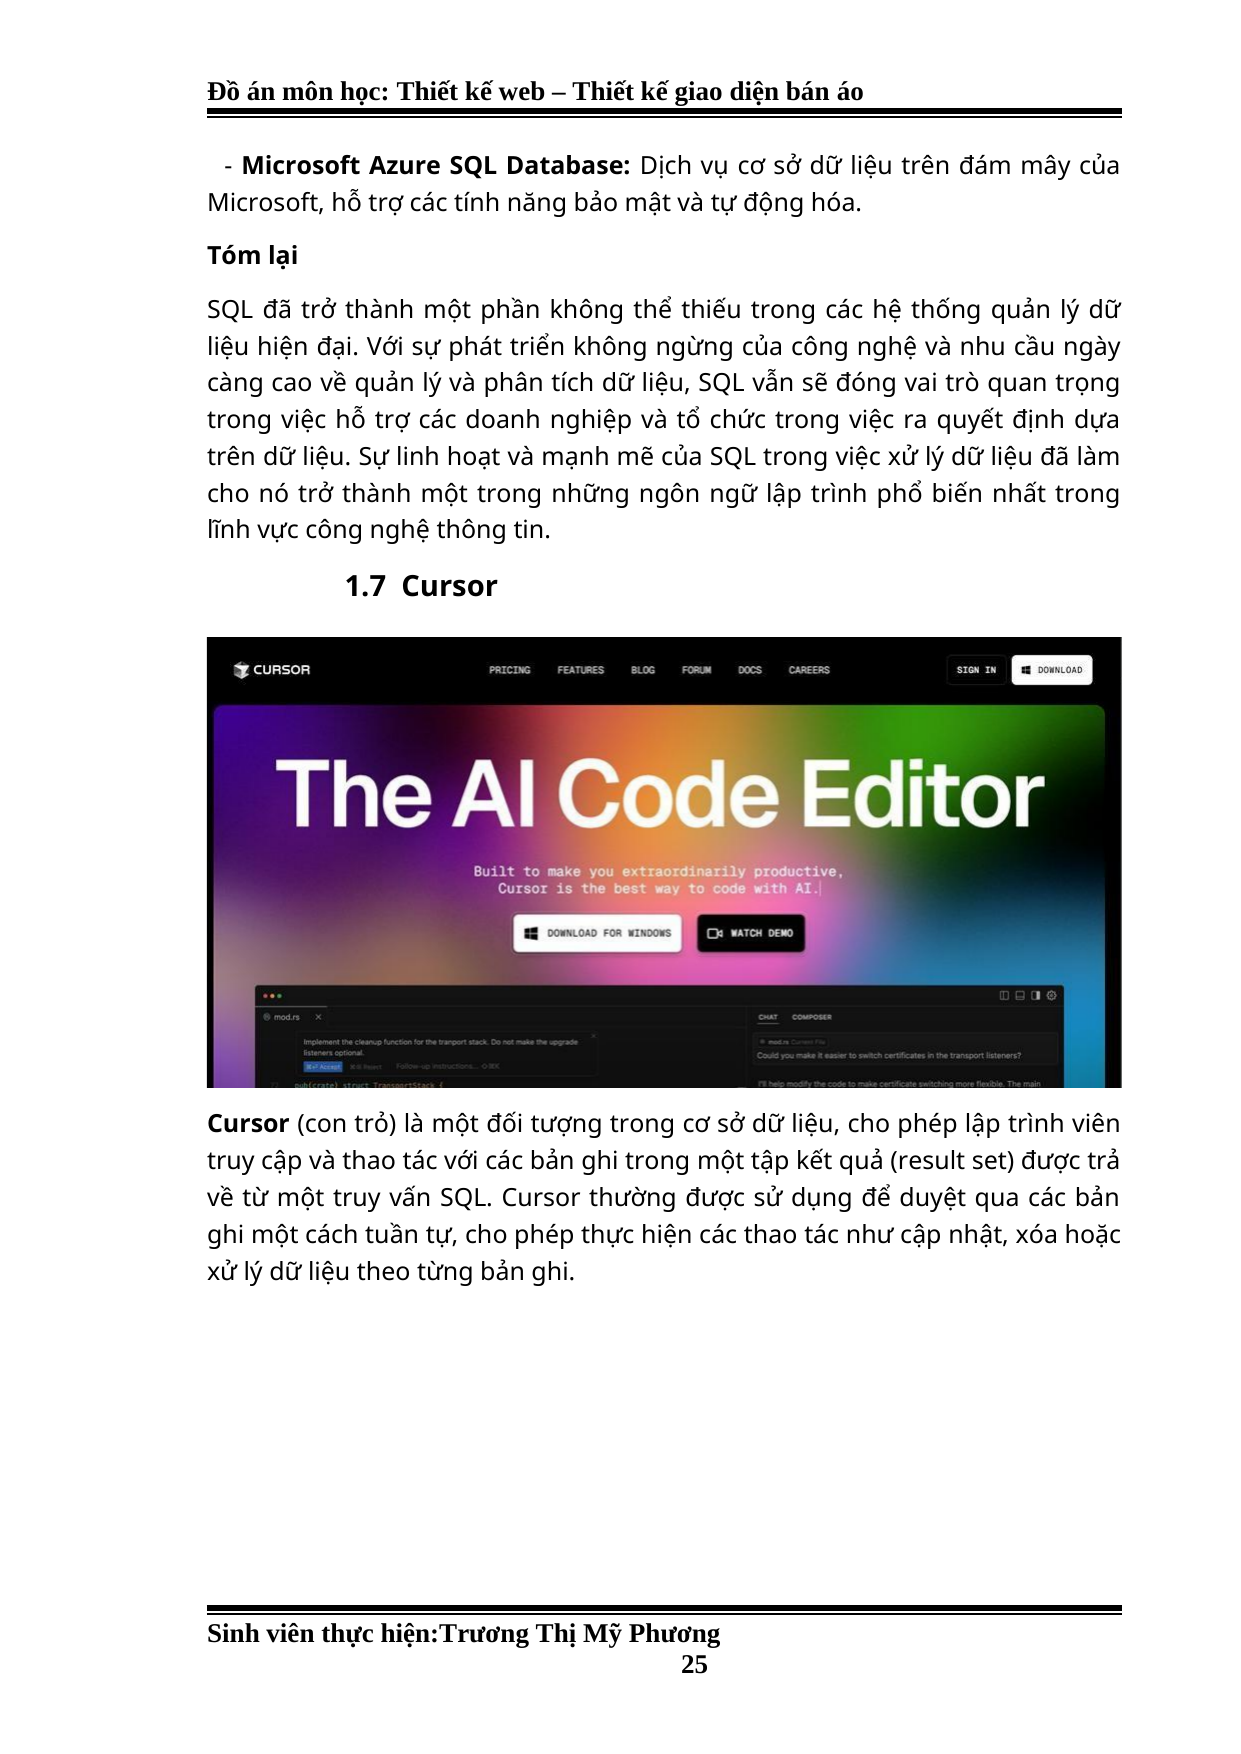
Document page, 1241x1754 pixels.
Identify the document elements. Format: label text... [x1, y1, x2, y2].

text Tóm lại [207, 238, 1122, 272]
subtitle 1.7 Cursor [344, 565, 1122, 605]
text - Microsoft Azure SQL Database: Dịch vụ cơ sở dữ liệu trên đám mây của Microsoft, hỗ trợ các tính năng bảo mật và tự động hóa. [207, 148, 1122, 218]
text SQL đã trở thành một phần không thể thiếu trong các hệ thống quản lý dữ liệu hiện đại. Với sự phát triển không ngừng của công nghệ và nhu cầu ngày càng cao về quản lý và phân tích dữ liệu, SQL vẫn sẽ đóng vai trò quan trọng trong việc hỗ trợ các doanh nghiệp và tổ chức trong việc ra quyết định dựa trên dữ liệu. Sự linh hoạt và mạnh mẽ của SQL trong việc xử lý dữ liệu đã làm cho nó trở thành một trong những ngôn ngữ lập trình phổ biến nhất trong lĩnh vực công nghệ thông tin. [207, 291, 1122, 546]
text Cursor (con trỏ) là một đối tượng trong cơ sở dữ liệu, cho phép lập trình viên truy cập và thao tác với các bản ghi trong một tập kết quả (result set) được trả về từ một truy vấn SQL. Cursor thường được sử dụng để duyệt qua các bản ghi một cách tuần tự, cho phép thực hiện các thao tác như cập nhật, xóa hoặc xử lý dữ liệu theo từng bản ghi. [207, 1106, 1122, 1287]
picture [206, 637, 1122, 1088]
